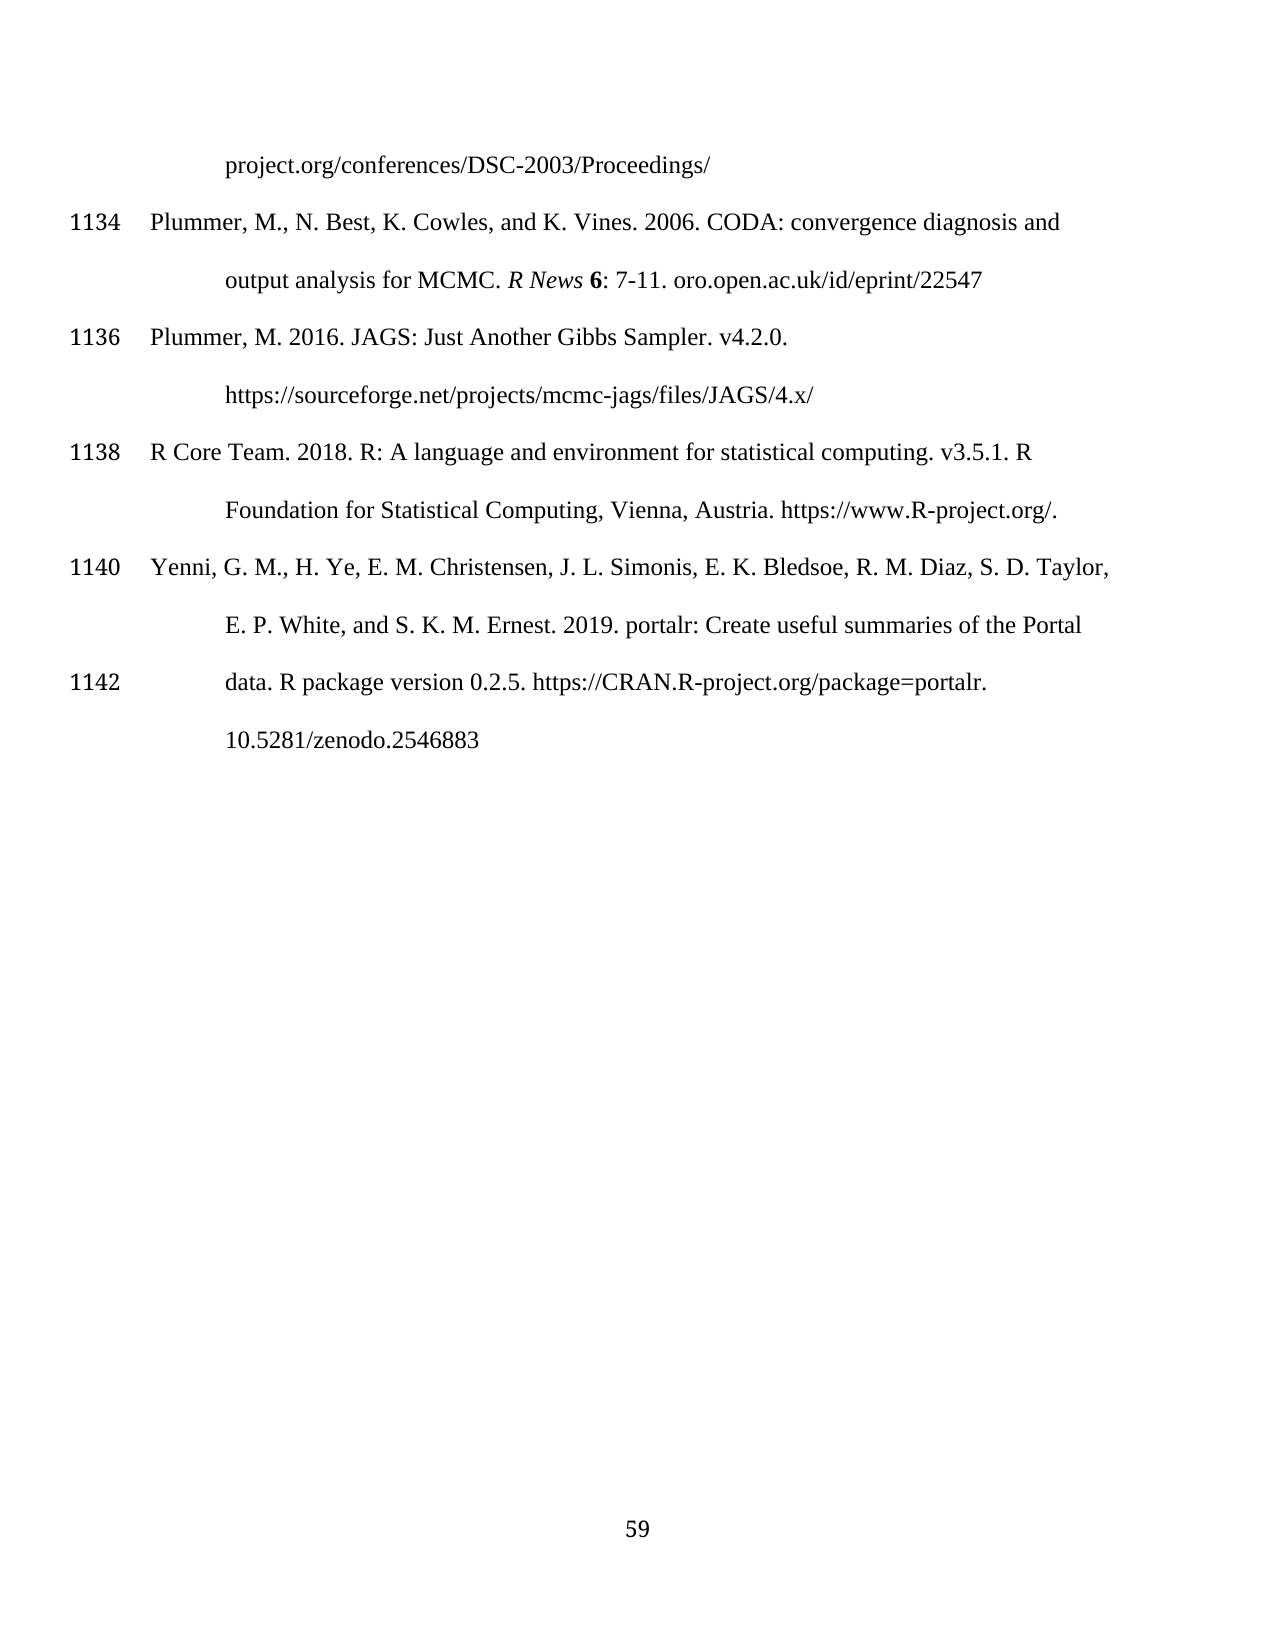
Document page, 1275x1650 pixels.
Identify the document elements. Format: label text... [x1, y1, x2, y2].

text Yenni, G. M., H. Ye, E. M. Christensen, J. L. Simonis, E. K. Bledsoe, R. M. Diaz, S. D. Taylor, E. P. White, and S. K. M. Ernest. 2019. portalr: Create useful summaries of the Portal data. R package version 0.2.5. https://CRAN.R-project.org/package=portalr. 10.5281/zenodo.2546883 [150, 552, 1125, 754]
text R Core Team. 2018. R: A language and environment for statistical computing. v3.5.1. R Foundation for Statistical Computing, Vienna, Austria. https://www.R-project.org/. [150, 437, 1125, 524]
text Plummer, M., N. Best, K. Cowles, and K. Vines. 2006. CODA: convergence diagnosis and output analysis for MCMC. R News 6: 7-11. oro.open.ac.uk/id/eprint/22547 [150, 207, 1125, 294]
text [150, 150, 1125, 179]
text Plummer, M. 2016. JAGS: Just Another Gibbs Sampler. v4.2.0. https://sourceforge.net/projects/mcmc-jags/files/JAGS/4.x/ [150, 322, 1125, 409]
